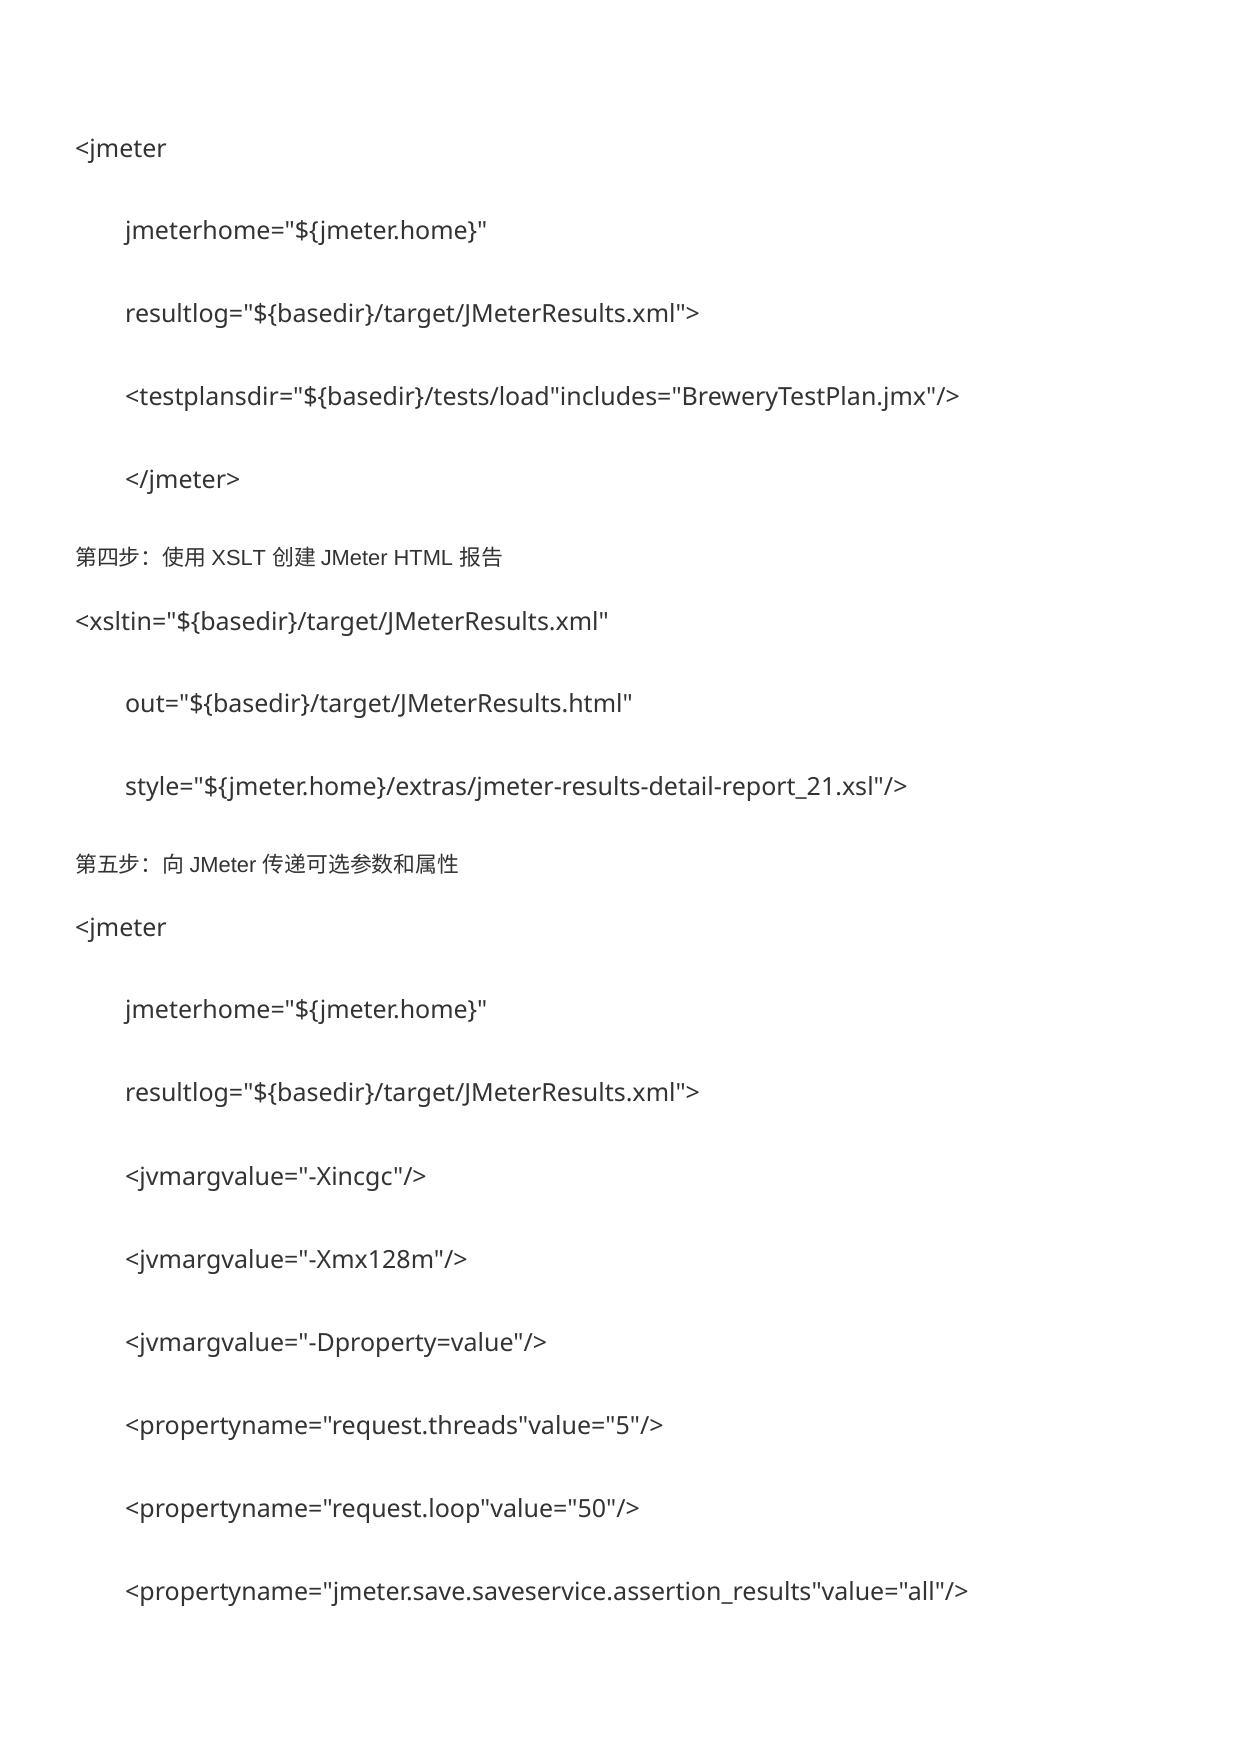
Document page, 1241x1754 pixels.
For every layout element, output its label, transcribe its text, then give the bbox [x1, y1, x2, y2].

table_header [75, 895, 1240, 1636]
table_header <jmeter jmeterhome="${jmeter.home}" resultlog="${basedir}/target/JMeterResults.xml"> <testplansdir="${basedir}/tests/load"includes="BreweryTestPlan.jmx"/> </jmeter> [75, 115, 1240, 524]
text 第五步：向 JMeter 传递可选参数和属性 [75, 846, 1165, 879]
text 第四步：使用 XSLT 创建 JMeter HTML 报告 [75, 540, 1165, 572]
table_header <xsltin="${basedir}/target/JMeterResults.xml" out="${basedir}/target/JMeterResults.html" style="${jmeter.home}/extras/jmeter-results-detail-report_21.xsl"/> [75, 588, 1240, 831]
